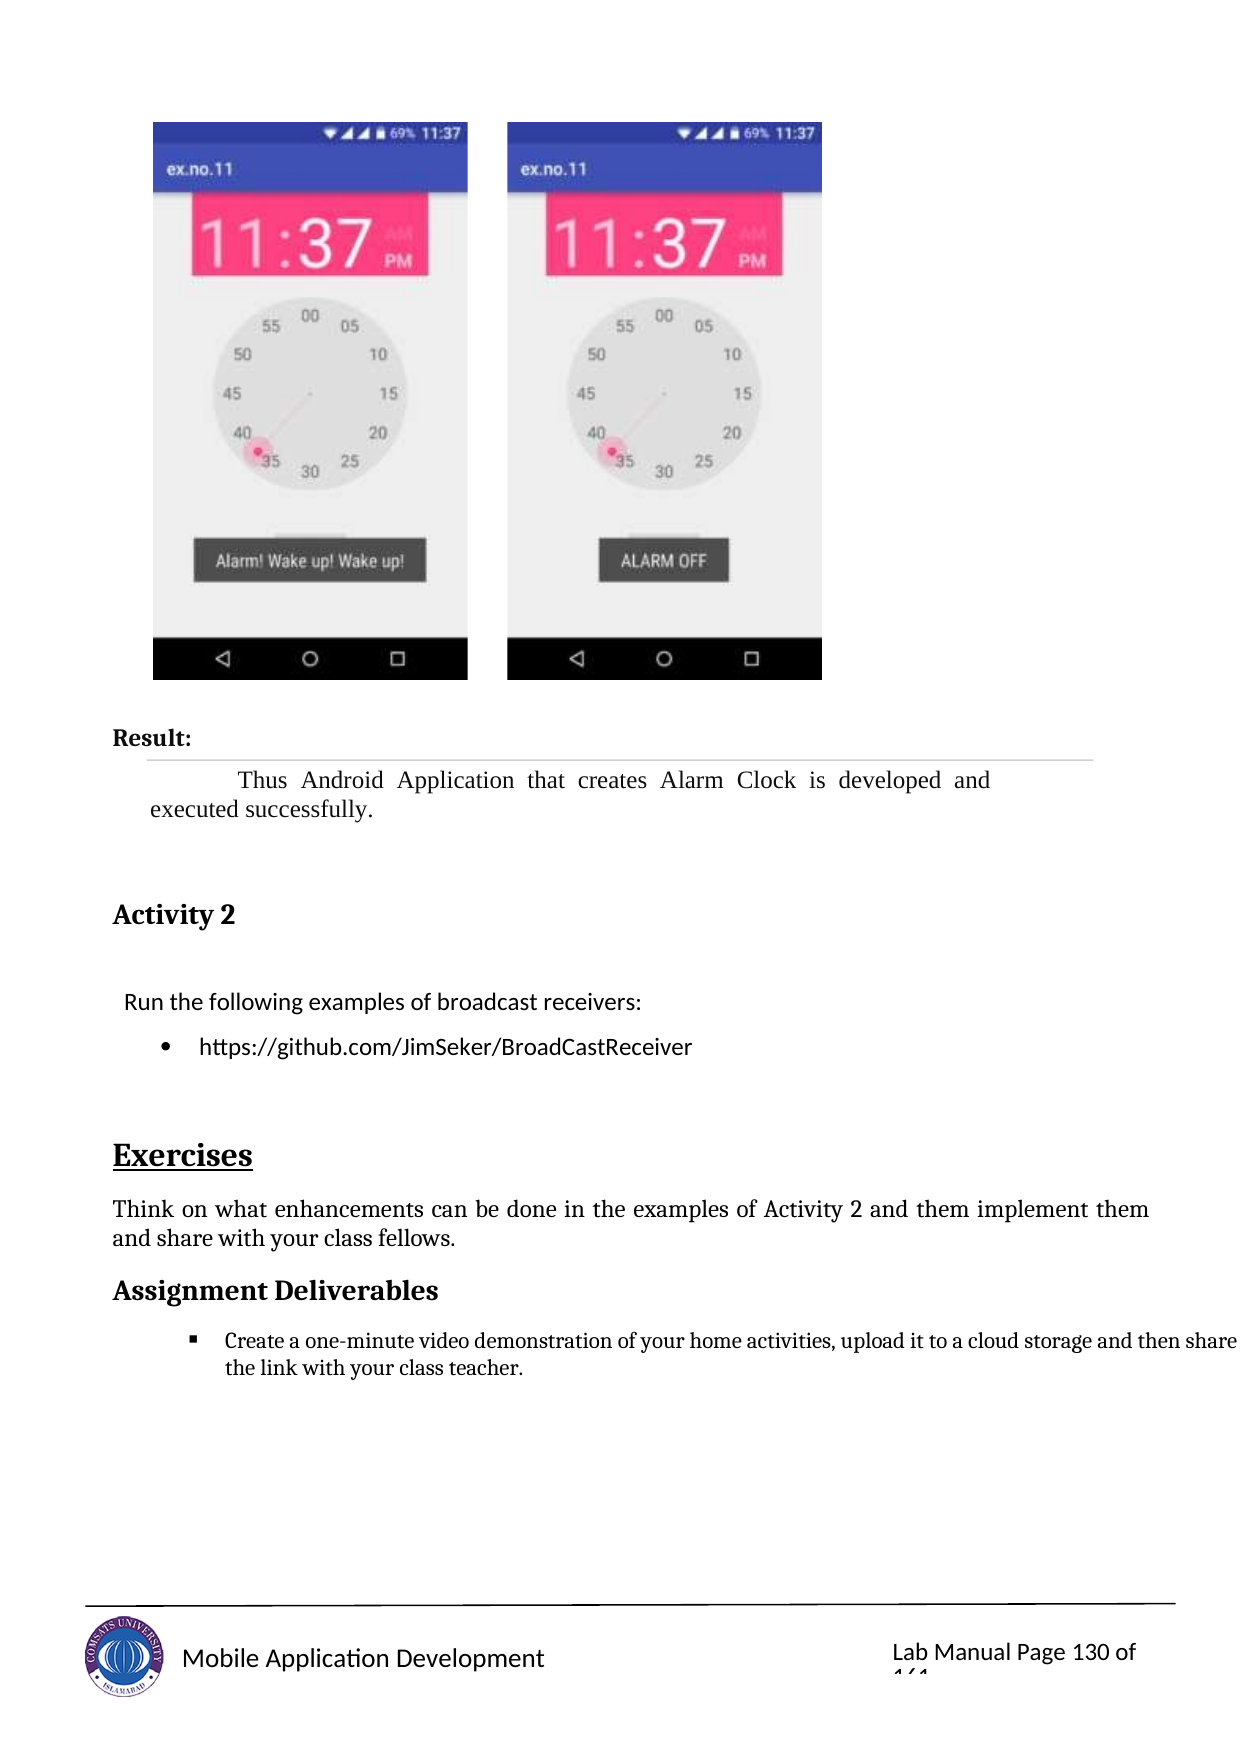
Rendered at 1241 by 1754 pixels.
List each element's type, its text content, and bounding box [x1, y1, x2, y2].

subtitle Result: [112, 724, 1240, 753]
subtitle Assignment Deliverables [112, 1274, 1240, 1307]
list https://github.com/JimSeker/BroadCastReceiver [161, 1032, 1240, 1062]
picture [153, 122, 468, 680]
picture [85, 1616, 165, 1697]
list Create a one-minute video demonstration of your home activities, upload it to a cloud storage and then share the link with your class teacher. [187, 1328, 1240, 1381]
subtitle Exercises [112, 1136, 1240, 1174]
text Think on what enhancements can be done in the examples of Activity 2 and them implement them and share with your class fellows. [112, 1195, 1152, 1253]
subtitle Activity 2 [112, 898, 1240, 931]
text Run the following examples of broadcast receivers: [124, 986, 1240, 1016]
text Thus Android Application that creates Alarm Clock is developed and executed successfully. [150, 761, 991, 822]
picture [507, 122, 822, 680]
